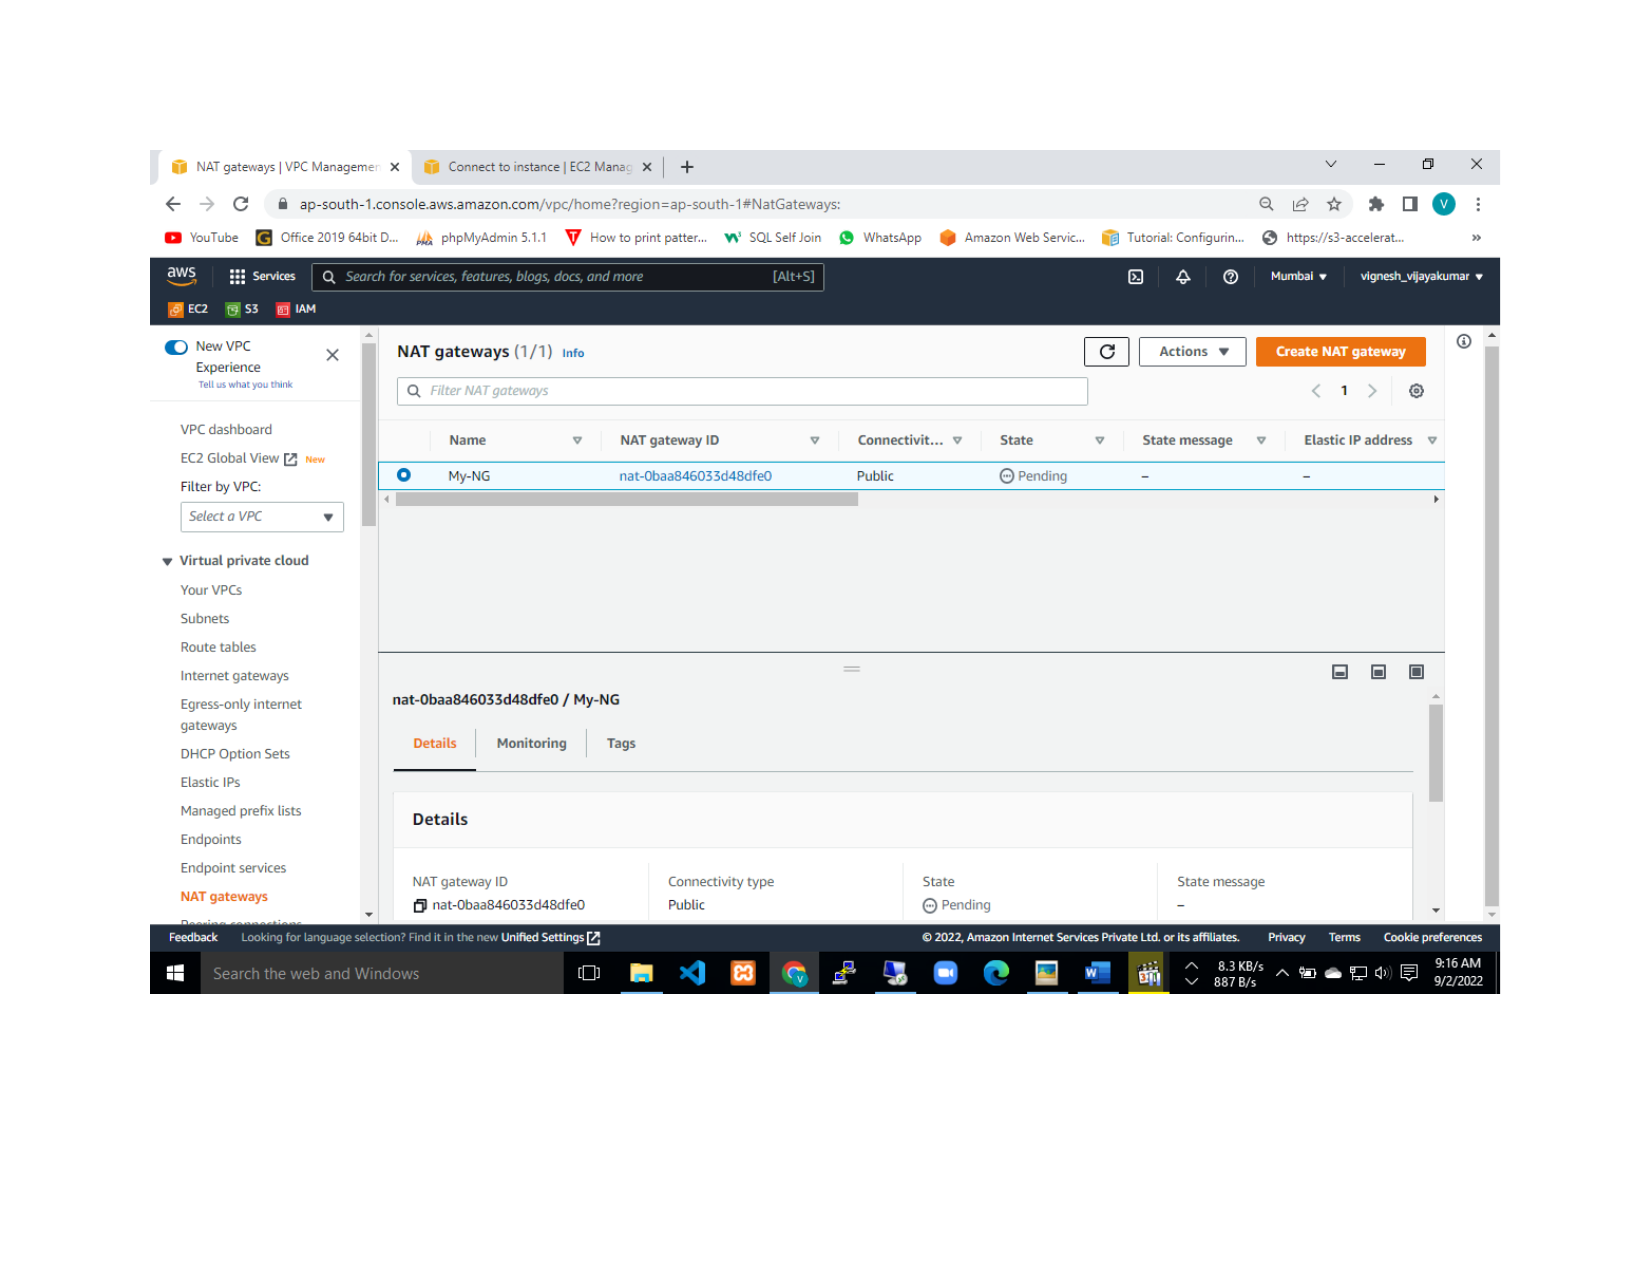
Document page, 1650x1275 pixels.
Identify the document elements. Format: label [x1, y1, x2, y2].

picture [150, 150, 1500, 994]
